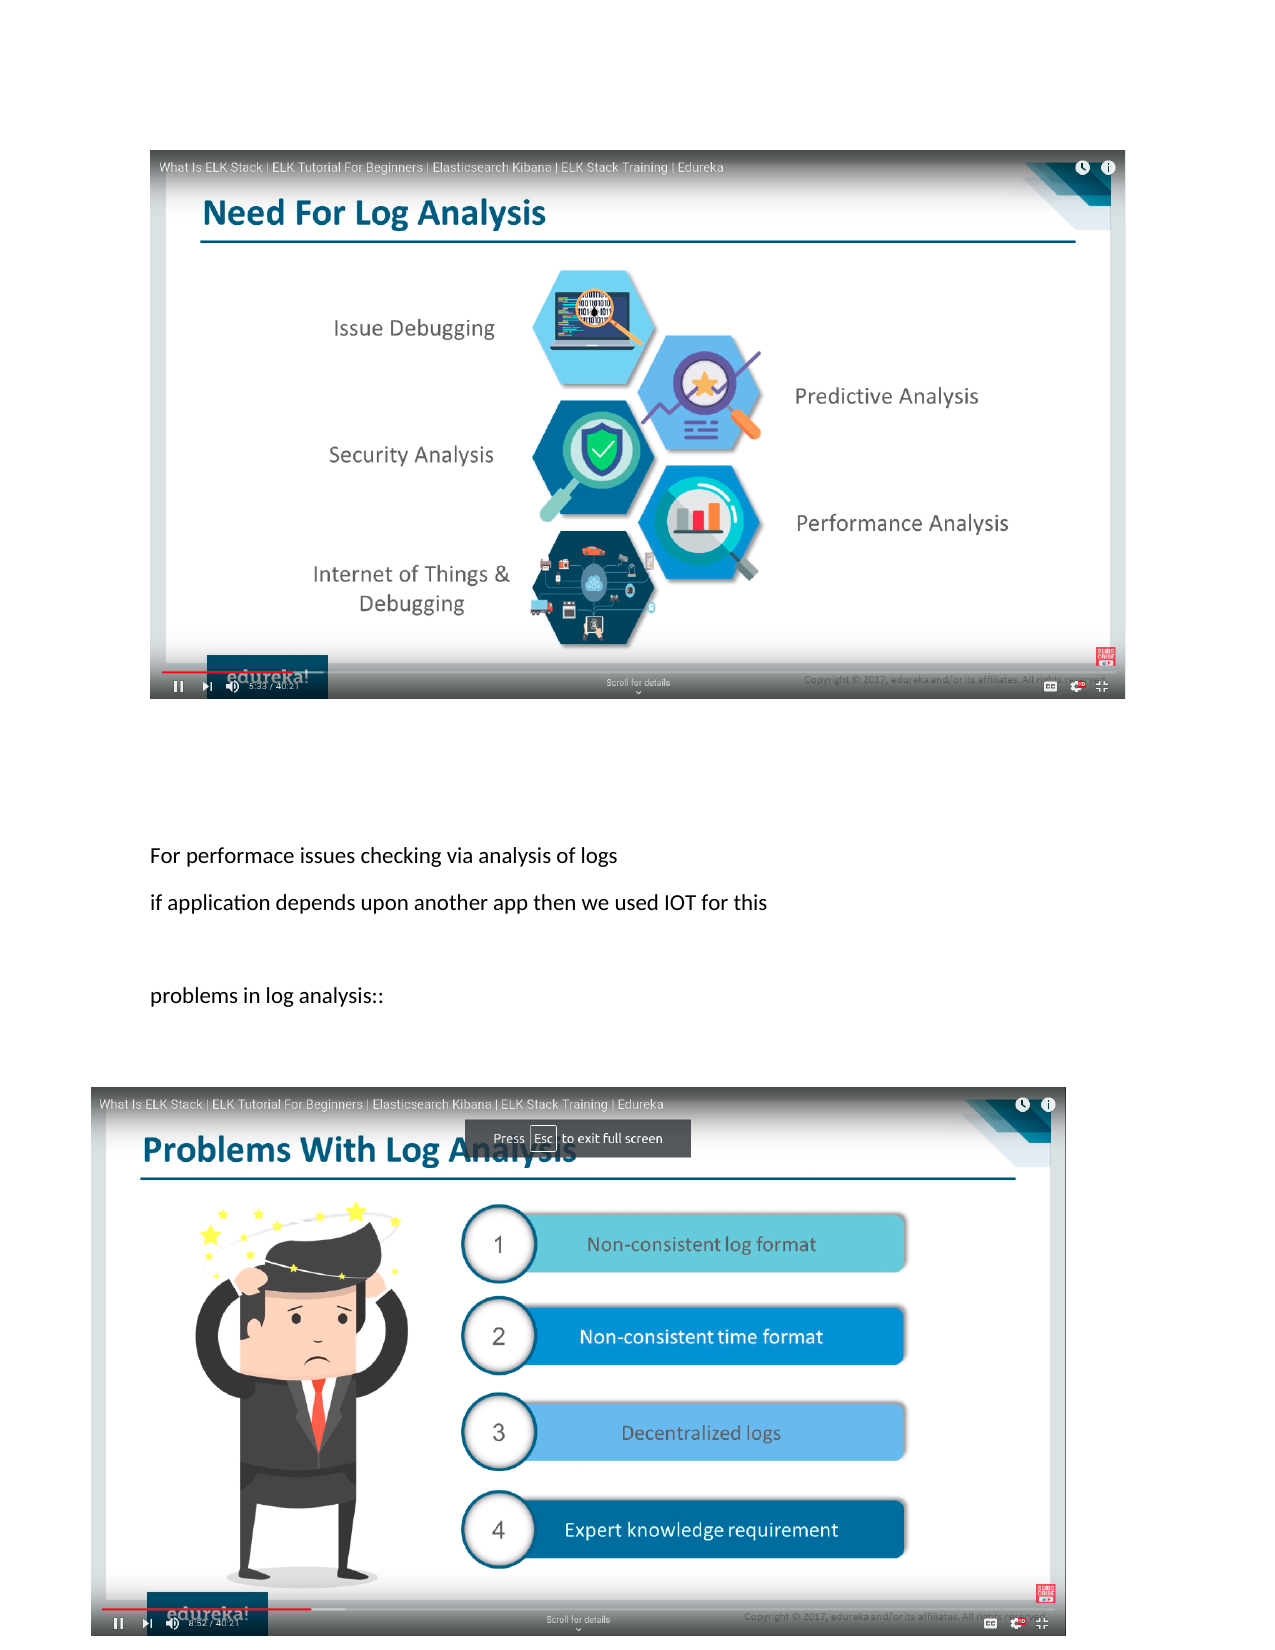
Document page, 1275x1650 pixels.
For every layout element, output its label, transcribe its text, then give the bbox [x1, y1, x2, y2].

text if application depends upon another app then we used IOT for this [150, 888, 1125, 916]
picture [91, 1087, 1066, 1636]
text problems in log analysis:: [150, 982, 1125, 1010]
picture [150, 150, 1125, 699]
text For performace issues checking via analysis of logs [150, 841, 1125, 869]
